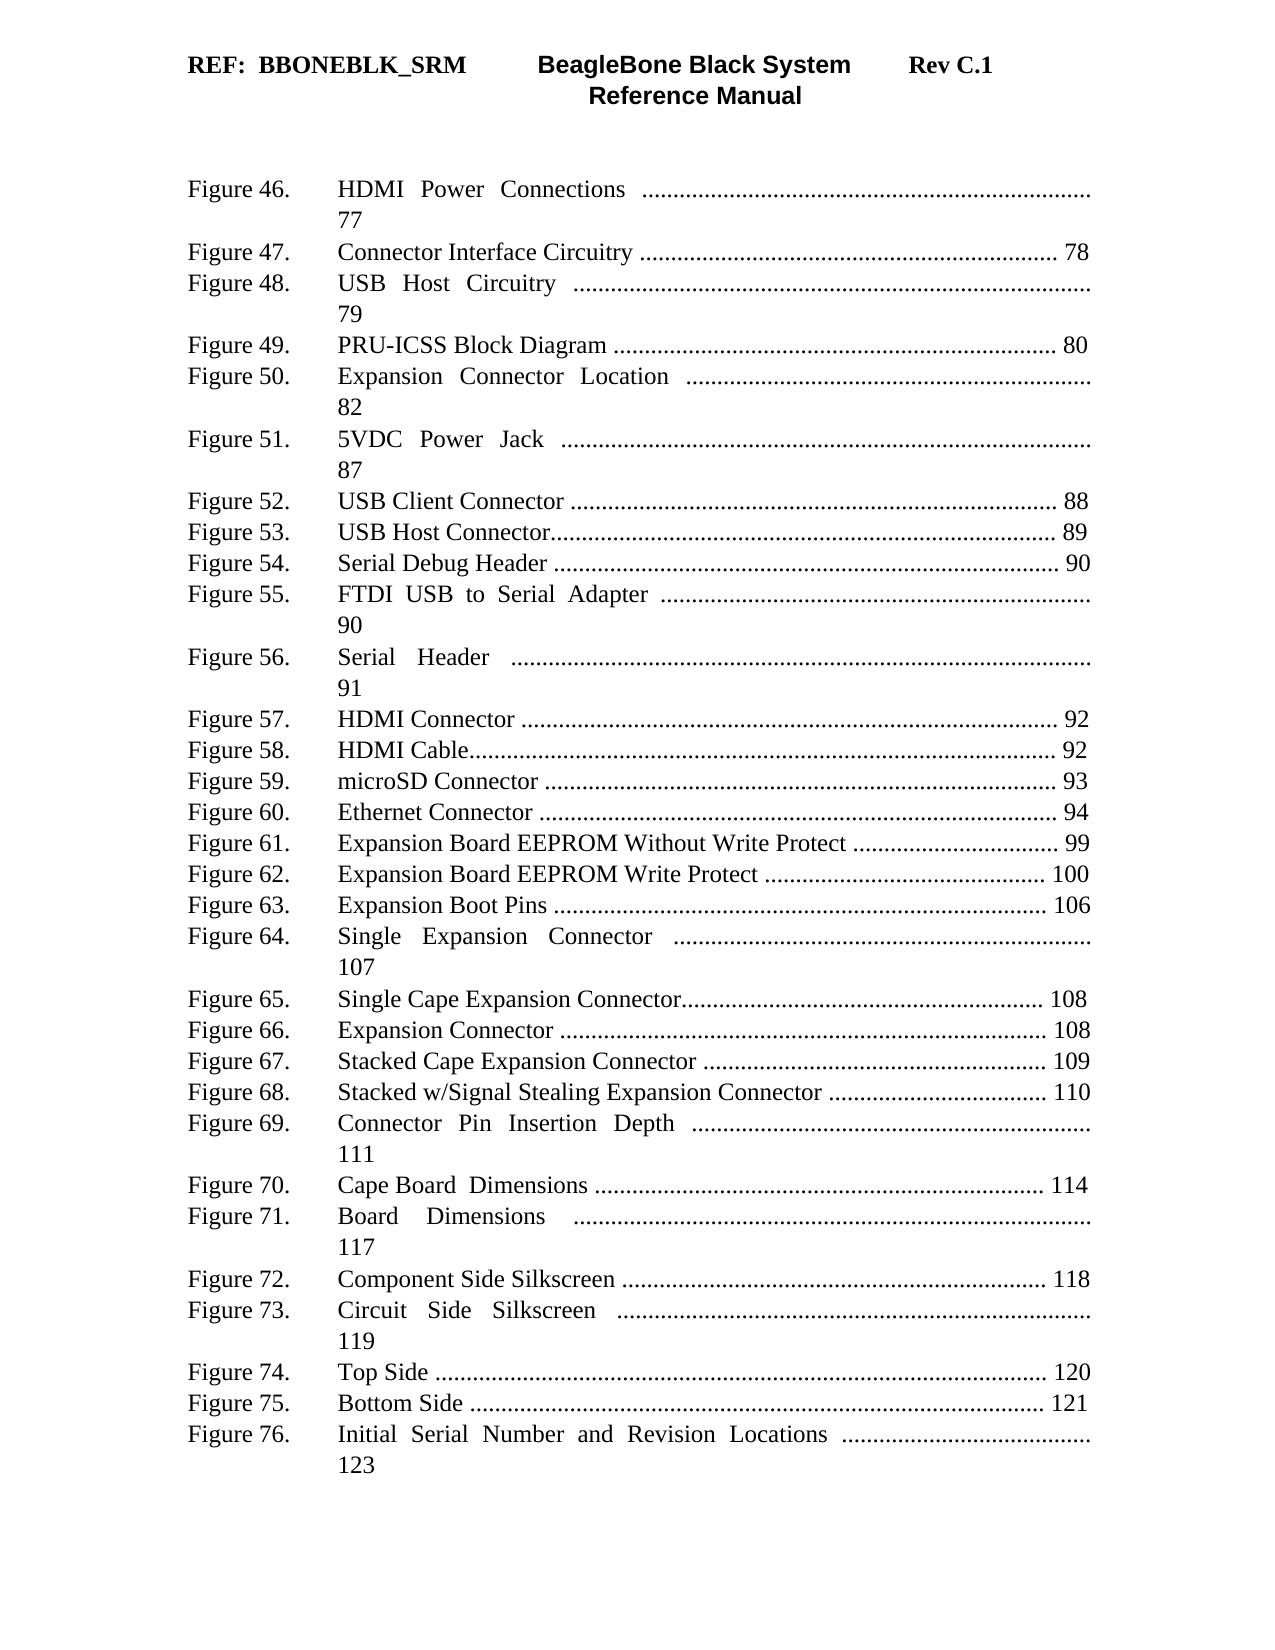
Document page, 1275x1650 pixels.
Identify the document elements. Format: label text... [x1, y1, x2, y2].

table_cell Figure 63. [188, 890, 337, 921]
table_cell Figure 60. [188, 797, 337, 828]
table_cell Board Dimensions ................................................................................... 117 [338, 1201, 1092, 1264]
table_cell Figure 51. [188, 424, 337, 486]
table_cell Top Side .................................................................................................. 120 [338, 1357, 1092, 1388]
table_cell Figure 61. [188, 828, 337, 859]
table_cell Figure 72. [188, 1264, 337, 1295]
table_cell 5VDC Power Jack ..................................................................................... 87 [338, 424, 1092, 486]
table_cell Single Expansion Connector ................................................................... 107 [338, 921, 1092, 984]
table_cell Single Cape Expansion Connector.......................................................... 108 [338, 984, 1092, 1015]
table_cell Figure 65. [188, 984, 337, 1015]
table_cell Cape Board Dimensions ........................................................................ 114 [338, 1170, 1092, 1201]
table_cell Figure 68. [188, 1077, 337, 1108]
table_cell Bottom Side ............................................................................................ 121 [338, 1388, 1092, 1419]
table_cell Expansion Board EEPROM Without Write Protect ................................. 99 [338, 828, 1092, 859]
table_cell Stacked w/Signal Stealing Expansion Connector ................................... 110 [338, 1077, 1092, 1108]
table_cell microSD Connector .................................................................................. 93 [338, 766, 1092, 797]
table_cell Figure 46. [188, 174, 337, 237]
table_cell Figure 67. [188, 1046, 337, 1077]
table_cell USB Host Circuitry ................................................................................... 79 [338, 268, 1092, 330]
table_cell Figure 48. [188, 268, 337, 330]
table_cell USB Host Connector................................................................................. 89 [338, 517, 1092, 548]
table_cell USB Client Connector .............................................................................. 88 [338, 486, 1092, 517]
table_cell Figure 74. [188, 1357, 337, 1388]
table_cell Component Side Silkscreen .................................................................... 118 [338, 1264, 1092, 1295]
table_cell Connector Interface Circuitry ................................................................... 78 [338, 237, 1092, 268]
table_cell Figure 75. [188, 1388, 337, 1419]
table_cell Serial Debug Header ................................................................................. 90 [338, 548, 1092, 579]
table_cell Figure 57. [188, 704, 337, 735]
table_cell Figure 55. [188, 579, 337, 642]
table_cell Figure 76. [188, 1419, 337, 1482]
table_cell Expansion Connector .............................................................................. 108 [338, 1015, 1092, 1046]
table_cell Expansion Boot Pins ............................................................................... 106 [338, 890, 1092, 921]
table_cell Figure 66. [188, 1015, 337, 1046]
table_cell Connector Pin Insertion Depth ................................................................ 111 [338, 1108, 1092, 1170]
table_cell HDMI Power Connections ........................................................................ 77 [338, 174, 1092, 237]
table_cell Figure 64. [188, 921, 337, 984]
table_cell Figure 56. [188, 642, 337, 704]
table_cell PRU-ICSS Block Diagram ....................................................................... 80 [338, 330, 1092, 361]
table_cell Figure 52. [188, 486, 337, 517]
table_cell Figure 69. [188, 1108, 337, 1170]
table_cell Stacked Cape Expansion Connector ....................................................... 109 [338, 1046, 1092, 1077]
table_cell HDMI Cable.............................................................................................. 92 [338, 735, 1092, 766]
table_cell FTDI USB to Serial Adapter ..................................................................... 90 [338, 579, 1092, 642]
table_cell Expansion Connector Location ................................................................. 82 [338, 361, 1092, 424]
table_cell Figure 54. [188, 548, 337, 579]
table_cell Figure 59. [188, 766, 337, 797]
table_cell Figure 62. [188, 859, 337, 890]
table_cell Ethernet Connector ................................................................................... 94 [338, 797, 1092, 828]
table_cell Initial Serial Number and Revision Locations ........................................ 123 [338, 1419, 1092, 1482]
table_cell Figure 70. [188, 1170, 337, 1201]
table_cell Circuit Side Silkscreen ............................................................................ 119 [338, 1295, 1092, 1357]
table_cell Figure 49. [188, 330, 337, 361]
table_cell Figure 47. [188, 237, 337, 268]
table_cell Figure 58. [188, 735, 337, 766]
table_cell Serial Header ............................................................................................. 91 [338, 642, 1092, 704]
table_cell Figure 71. [188, 1201, 337, 1264]
table_cell HDMI Connector ...................................................................................... 92 [338, 704, 1092, 735]
table_cell Figure 53. [188, 517, 337, 548]
table_cell Figure 73. [188, 1295, 337, 1357]
table_cell Expansion Board EEPROM Write Protect ............................................. 100 [338, 859, 1092, 890]
table_cell Figure 50. [188, 361, 337, 424]
